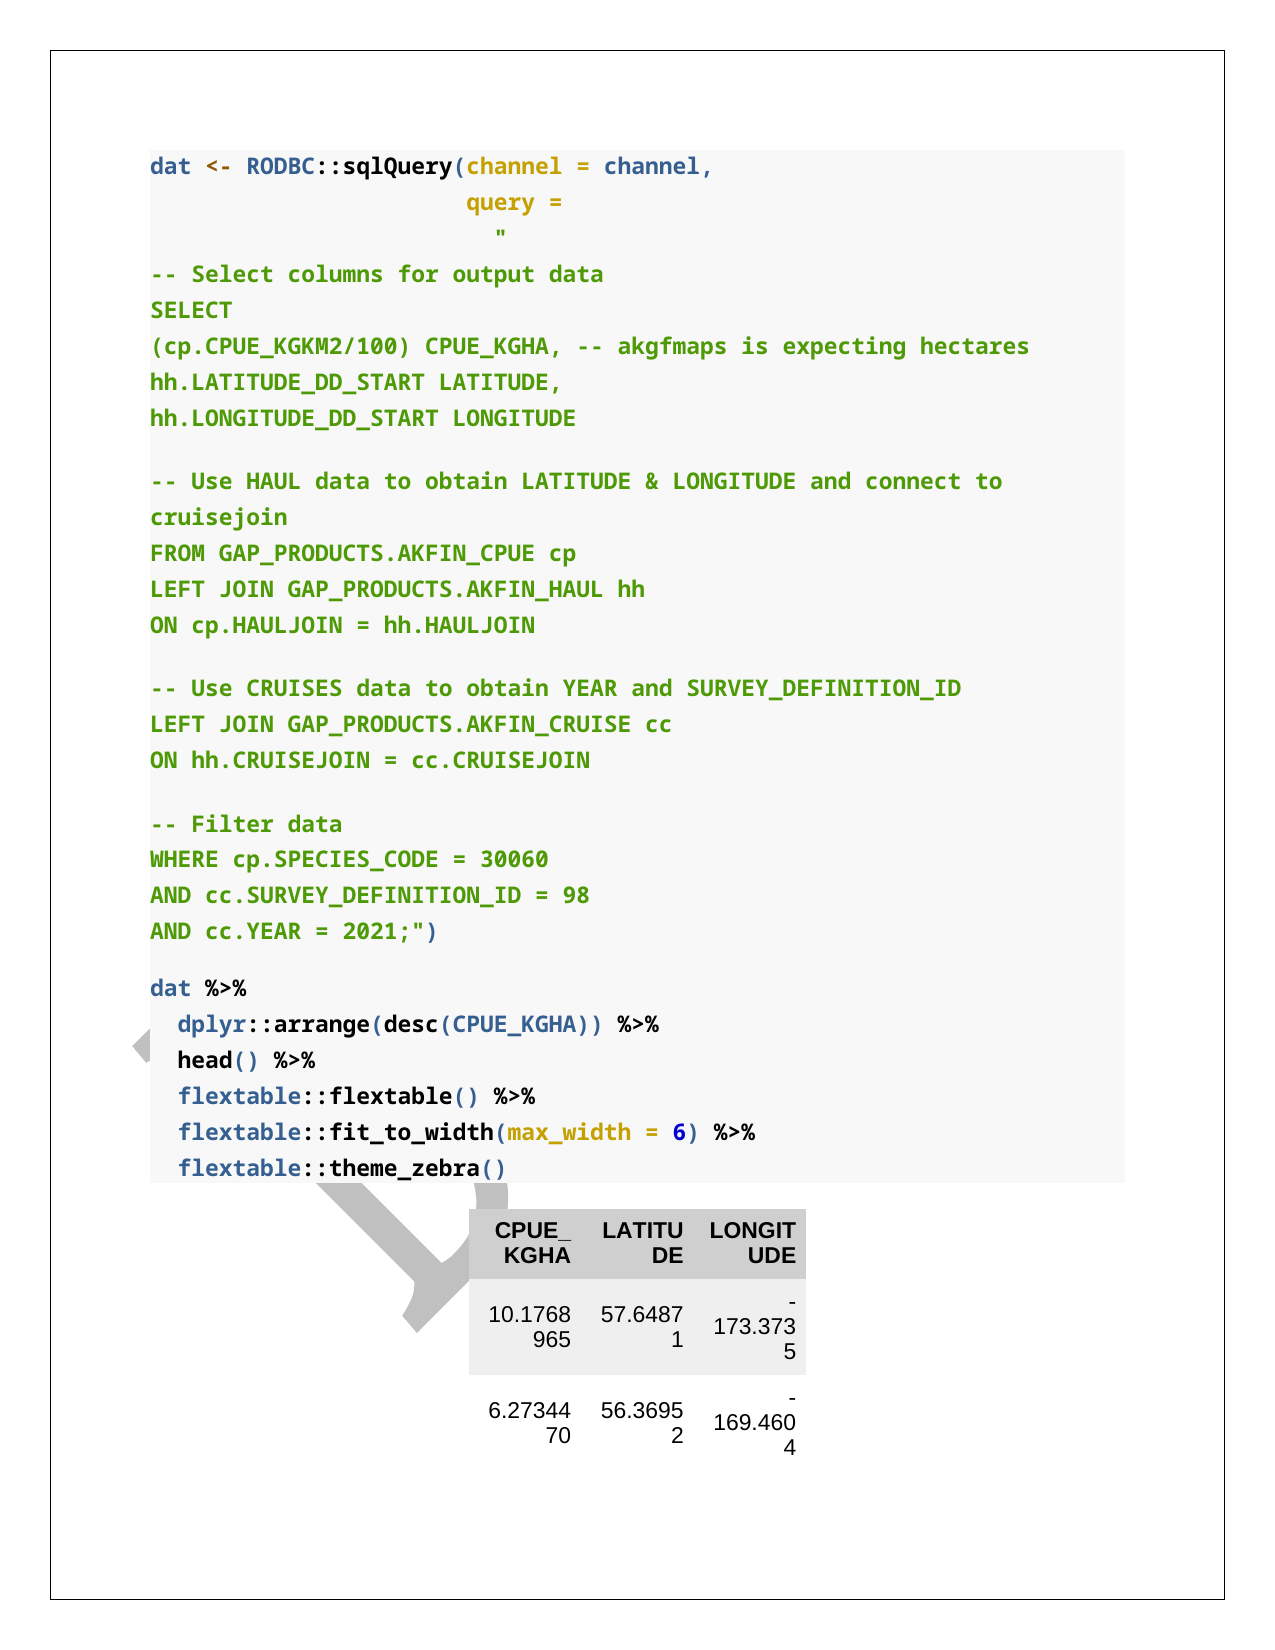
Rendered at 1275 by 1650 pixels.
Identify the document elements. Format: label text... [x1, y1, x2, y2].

text dat %>% dplyr::arrange(desc(CPUE_KGHA)) %>% head() %>% flextable::flextable() %>% flextable::fit_to_width(max_width = 6) %>% flextable::theme_zebra() [150, 972, 1125, 1183]
table_cell -173.3735 [694, 1279, 806, 1375]
table_cell 56.36952 [581, 1375, 694, 1471]
table_cell 57.64871 [581, 1279, 694, 1375]
table_header LATITUDE [581, 1209, 694, 1279]
table_cell 10.1768965 [469, 1279, 581, 1375]
table_cell 6.2734470 [469, 1375, 581, 1471]
table_header LONGITUDE [694, 1209, 806, 1279]
table_header CPUE_KGHA [469, 1209, 581, 1279]
text dat <- RODBC::sqlQuery(channel = channel, query = " -- Select columns for output data SELECT (cp.CPUE_KGKM2/100) CPUE_KGHA, -- akgfmaps is expecting hectares hh.LATITUDE_DD_START LATITUDE, hh.LONGITUDE_DD_START LONGITUDE -- Use HAUL data to obtain LATITUDE & LONGITUDE and connect to cruisejoin FROM GAP_PRODUCTS.AKFIN_CPUE cp LEFT JOIN GAP_PRODUCTS.AKFIN_HAUL hh ON cp.HAULJOIN = hh.HAULJOIN -- Use CRUISES data to obtain YEAR and SURVEY_DEFINITION_ID LEFT JOIN GAP_PRODUCTS.AKFIN_CRUISE cc ON hh.CRUISEJOIN = cc.CRUISEJOIN -- Filter data WHERE cp.SPECIES_CODE = 30060 AND cc.SURVEY_DEFINITION_ID = 98 AND cc.YEAR = 2021;") [150, 150, 1125, 947]
table_cell -169.4604 [694, 1375, 806, 1471]
